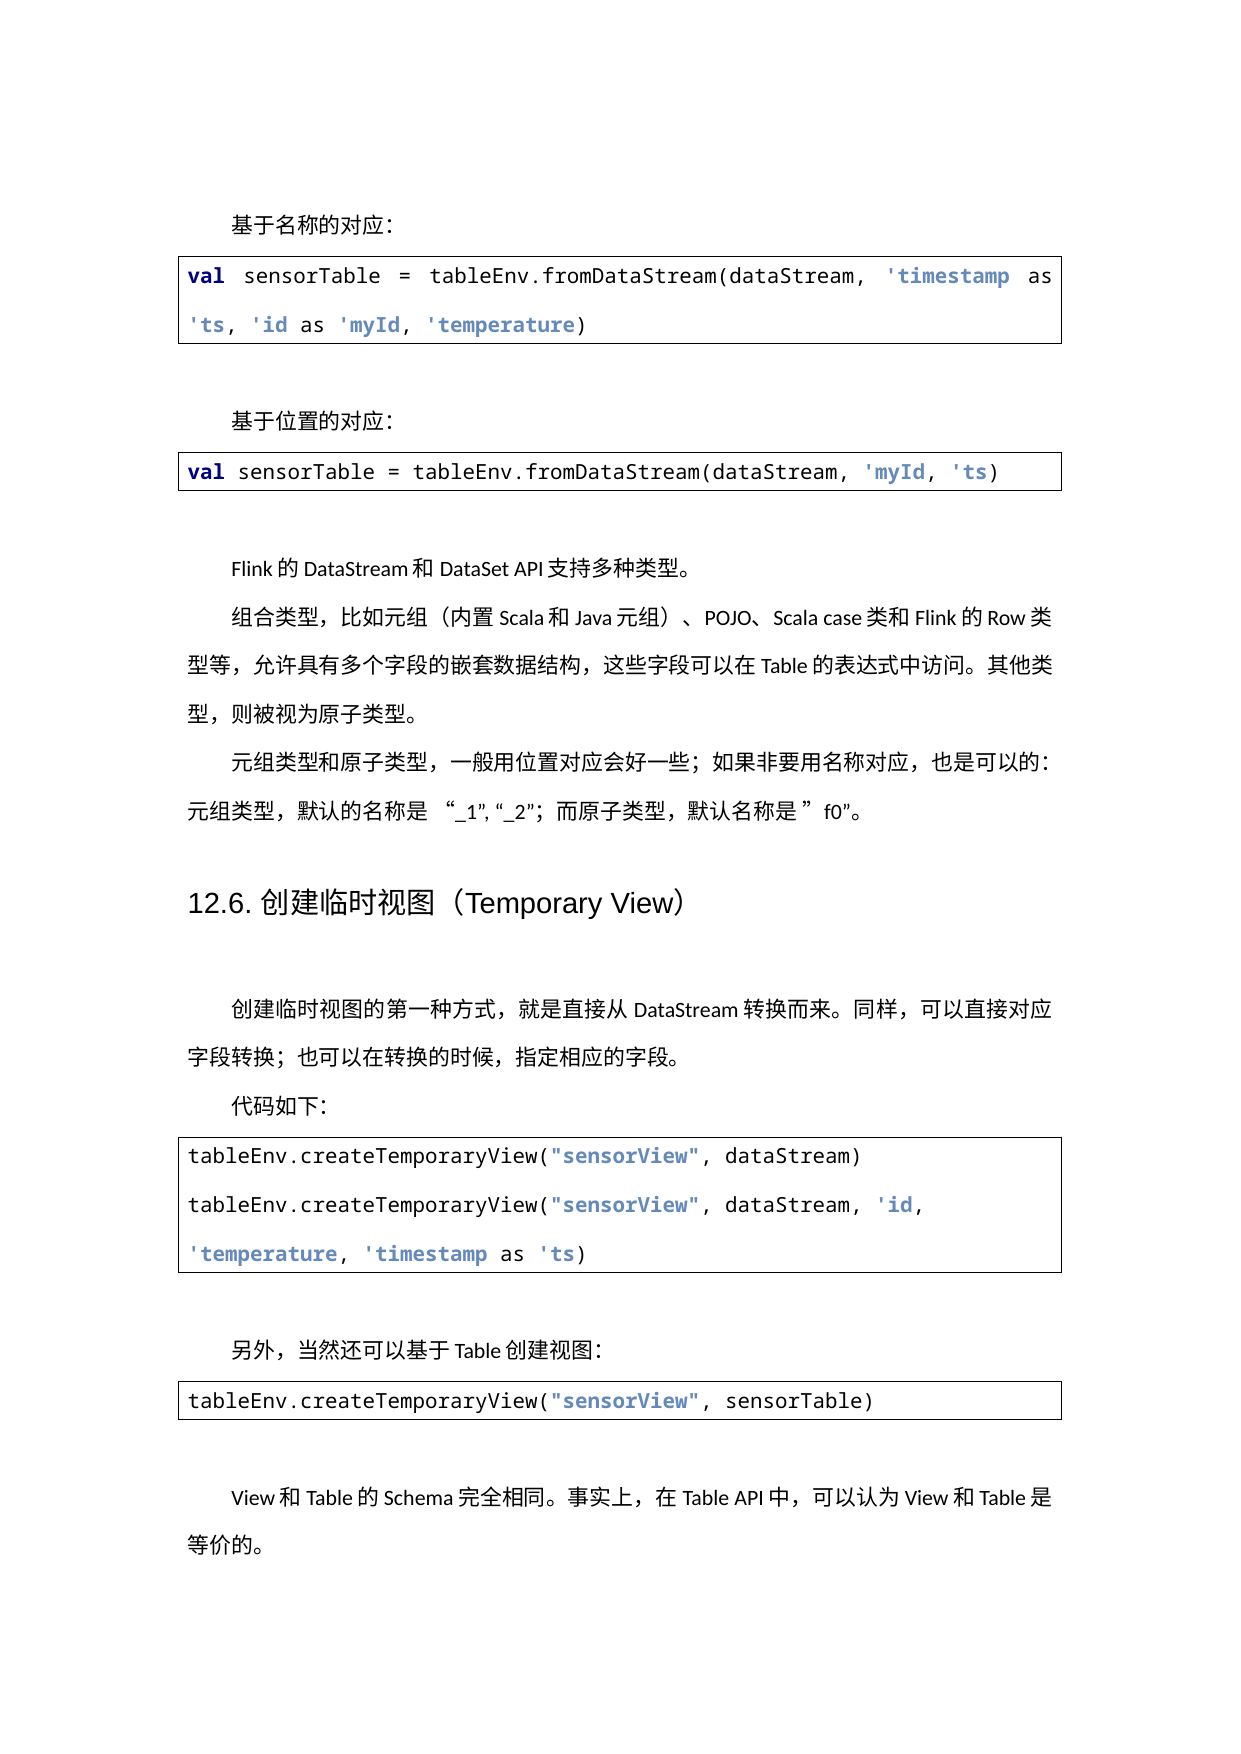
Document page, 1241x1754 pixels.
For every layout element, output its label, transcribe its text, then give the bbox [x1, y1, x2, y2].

text val sensorTable = tableEnv.fromDataStream(dataStream, 'timestamp as 'ts, 'id as 'myId, 'temperature) [179, 257, 1061, 343]
text tableEnv.createTemporaryView("sensorView", dataStream) tableEnv.createTemporaryView("sensorView", dataStream, 'id, 'temperature, 'timestamp as 'ts) [179, 1138, 1061, 1272]
text tableEnv.createTemporaryView("sensorView", sensorTable) [179, 1382, 1061, 1419]
text 创建临时视图的第一种方式，就是直接从DataStream转换而来。同样，可以直接对应字段转换；也可以在转换的时候，指定相应的字段。 [187, 991, 1053, 1072]
text 代码如下： [187, 1088, 1053, 1121]
text 组合类型，比如元组（内置Scala和Java元组）、POJO、Scala case类和Flink的Row类型等，允许具有多个字段的嵌套数据结构，这些字段可以在Table的表达式中访问。其他类型，则被视为原子类型。 [187, 599, 1053, 729]
text 另外，当然还可以基于Table创建视图： [187, 1333, 1053, 1365]
text Flink的DataStream和 DataSet API支持多种类型。 [187, 551, 1053, 583]
text 基于名称的对应： [187, 208, 1053, 240]
text 基于位置的对应： [187, 404, 1053, 436]
text View和Table的Schema完全相同。事实上，在Table API中，可以认为View和Table是等价的。 [187, 1479, 1053, 1561]
text 元组类型和原子类型，一般用位置对应会好一些；如果非要用名称对应，也是可以的： [187, 745, 1053, 777]
text 元组类型，默认的名称是 “_1”, “_2”；而原子类型，默认名称是 ”f0”。 [187, 793, 1053, 826]
text val sensorTable = tableEnv.fromDataStream(dataStream, 'myId, 'ts) [179, 453, 1061, 490]
subtitle 12.6. 创建临时视图（Temporary View） [187, 869, 1053, 934]
